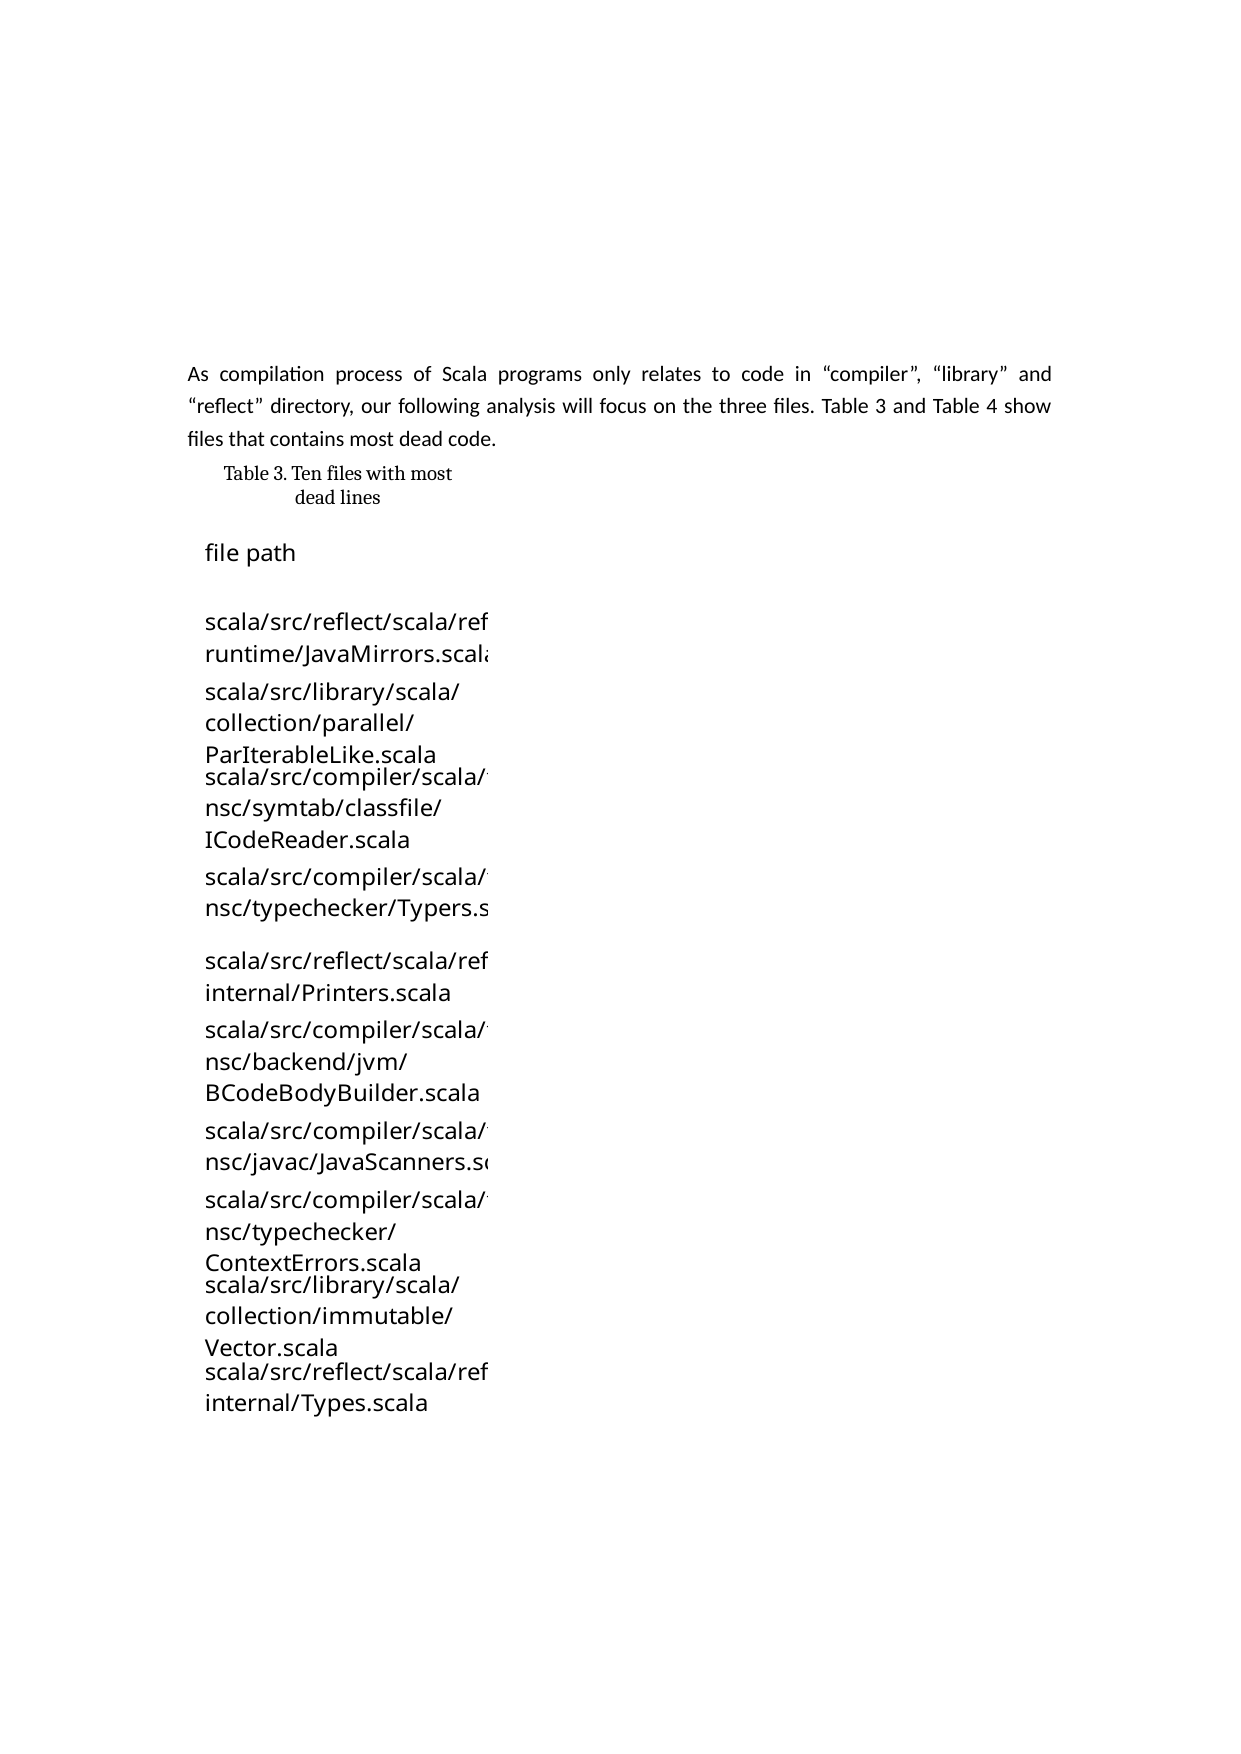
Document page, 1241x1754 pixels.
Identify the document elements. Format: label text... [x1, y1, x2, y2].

text As compilation process of Scala programs only relates to code in “compiler”, “library” and “reflect” directory, our following analysis will focus on the three files. Table 3 and Table 4 show files that contains most dead code. [187, 357, 1053, 454]
